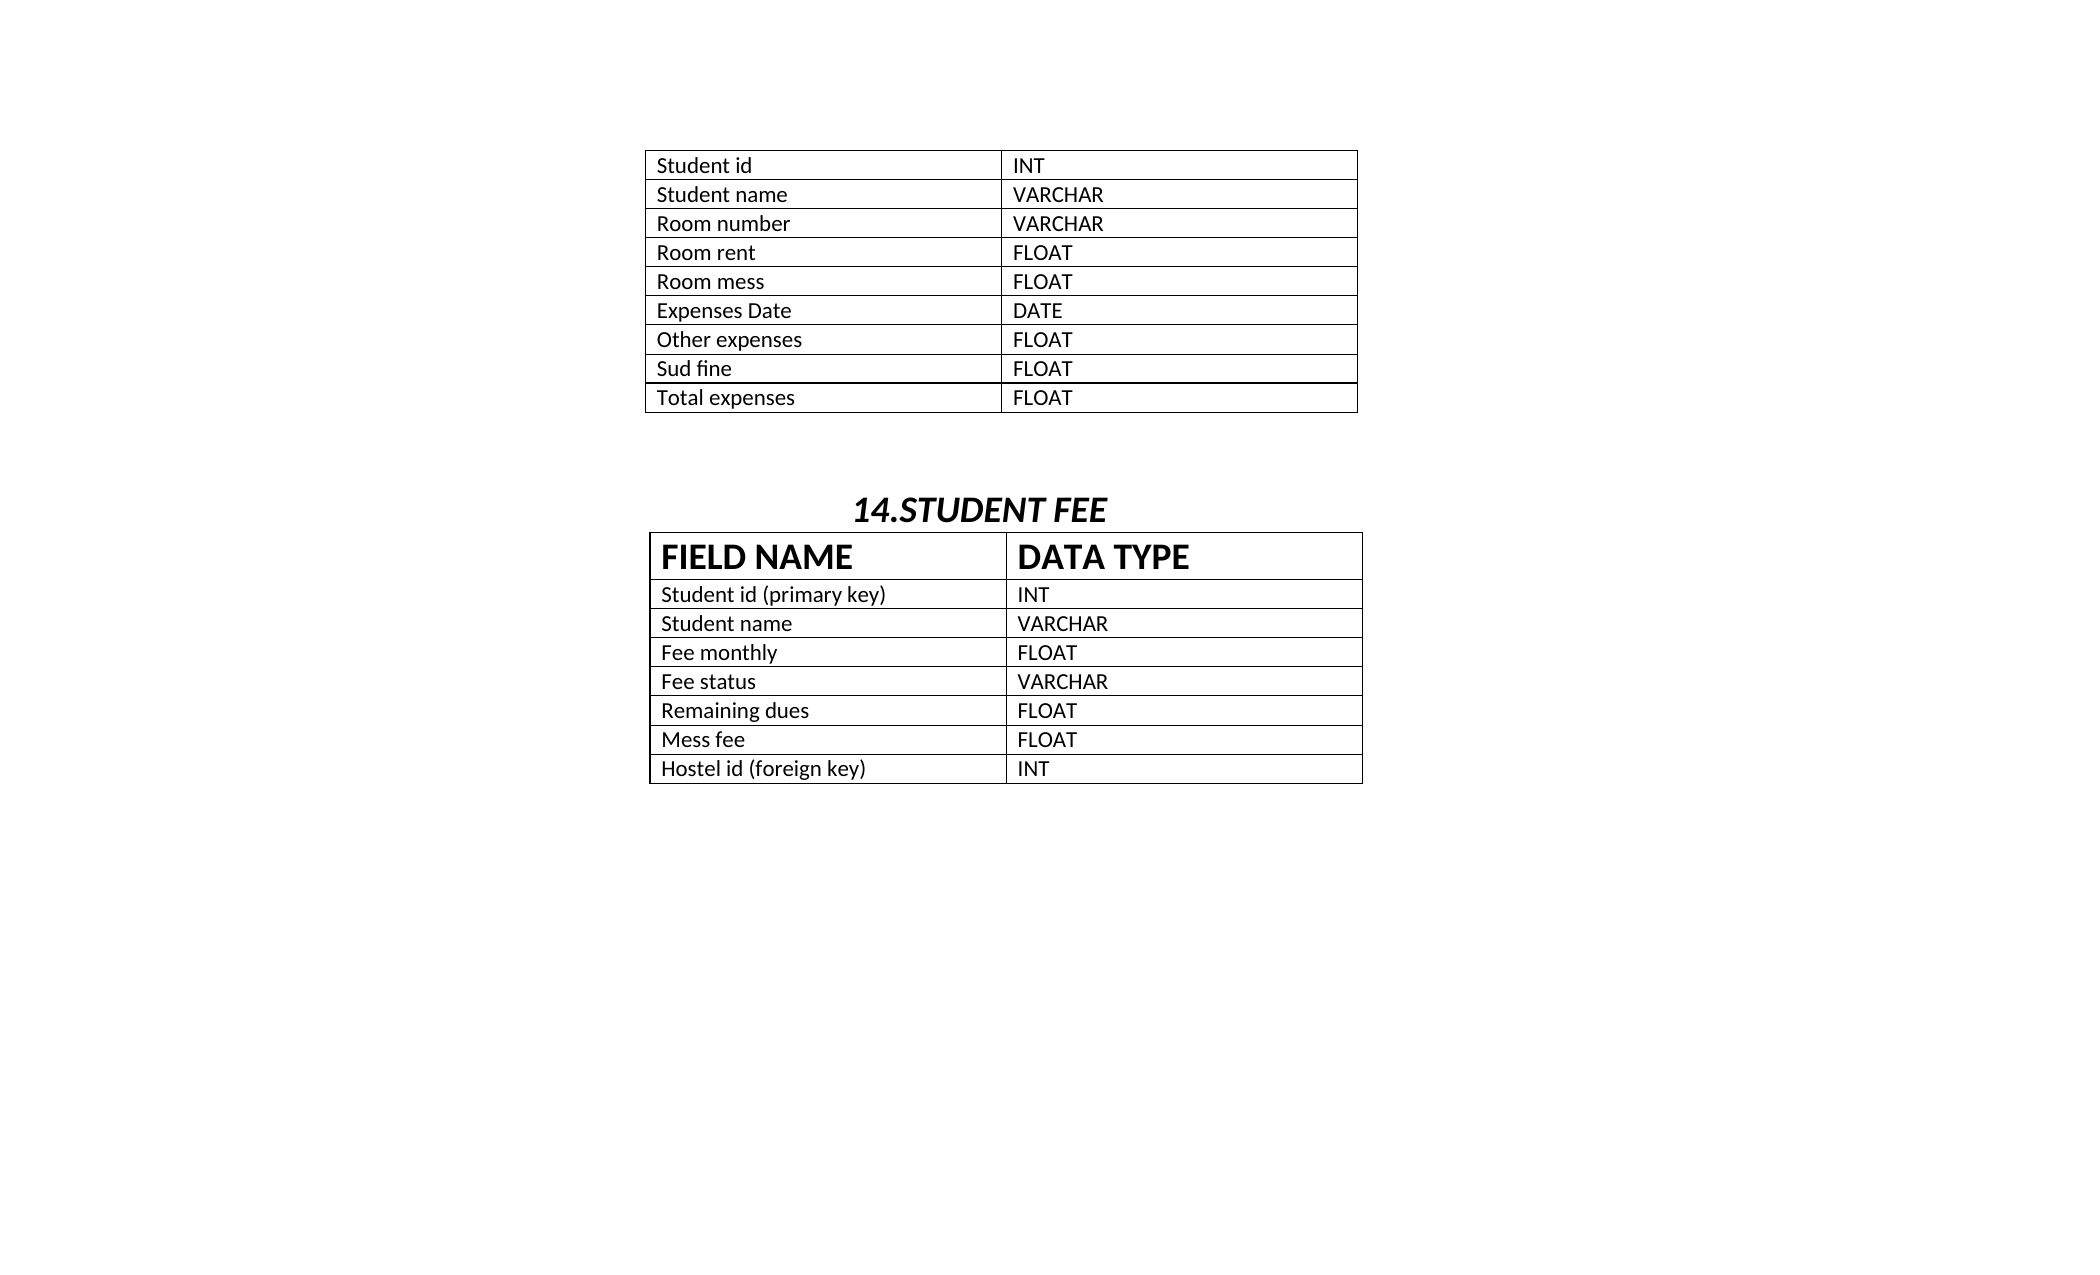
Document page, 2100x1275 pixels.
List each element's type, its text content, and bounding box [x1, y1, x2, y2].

table_cell Sud fine [646, 355, 1001, 382]
table_cell Fee monthly [651, 638, 1006, 666]
table_header FIELD NAME [651, 533, 1006, 579]
table_cell Expenses Date [646, 296, 1001, 324]
table_cell DATE [1002, 296, 1357, 324]
table_cell Total expenses [646, 384, 1001, 412]
table_cell Student id [646, 151, 1001, 179]
table_header DATA TYPE [1007, 533, 1362, 579]
table_cell Room rent [646, 238, 1001, 266]
table_cell FLOAT [1002, 238, 1357, 266]
table_cell Mess fee [651, 726, 1006, 753]
table_cell Room number [646, 209, 1001, 237]
table_cell VARCHAR [1002, 180, 1357, 208]
table_cell FLOAT [1002, 384, 1357, 412]
table_cell VARCHAR [1007, 667, 1362, 695]
table_cell Hostel id (foreign key) [651, 755, 1006, 783]
table_cell VARCHAR [1007, 609, 1362, 637]
table_cell FLOAT [1007, 726, 1362, 753]
table_cell Student name [651, 609, 1006, 637]
table_cell INT [1007, 580, 1362, 608]
table_cell FLOAT [1007, 638, 1362, 666]
table_cell Other expenses [646, 325, 1001, 353]
table_cell Student id (primary key) [651, 580, 1006, 608]
table_cell FLOAT [1002, 355, 1357, 382]
table_cell Room mess [646, 267, 1001, 295]
table_cell VARCHAR [1002, 209, 1357, 237]
table_cell INT [1007, 755, 1362, 783]
table_cell Remaining dues [651, 696, 1006, 724]
text 14.STUDENT FEE [150, 486, 1950, 532]
table_cell Fee status [651, 667, 1006, 695]
table_cell FLOAT [1002, 267, 1357, 295]
table_cell FLOAT [1007, 696, 1362, 724]
table_cell Student name [646, 180, 1001, 208]
table_cell FLOAT [1002, 325, 1357, 353]
table_cell INT [1002, 151, 1357, 179]
